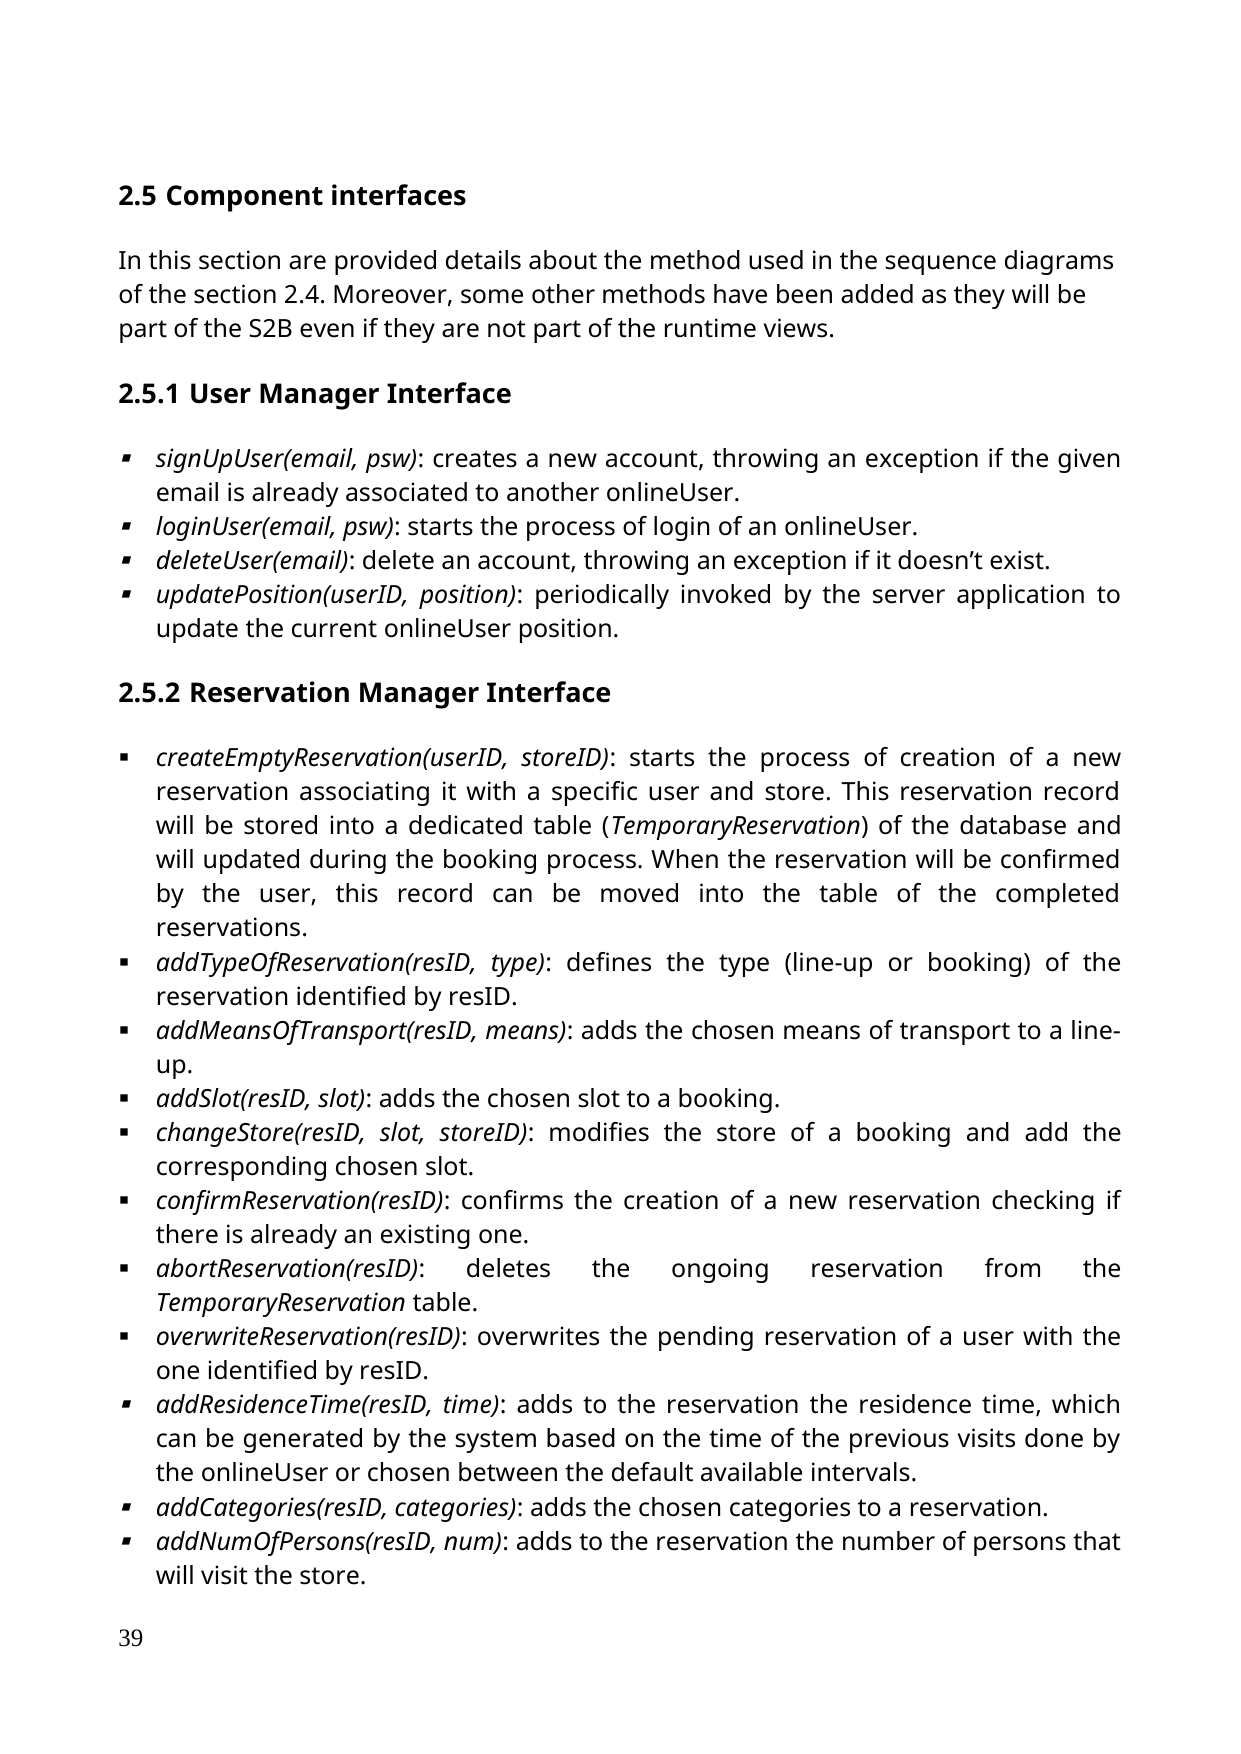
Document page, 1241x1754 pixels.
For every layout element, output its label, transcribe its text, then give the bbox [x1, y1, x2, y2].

text In this section are provided details about the method used in the sequence diagrams of the section 2.4. Moreover, some other methods have been added as they will be part of the S2B even if they are not part of the runtime views. [118, 243, 1122, 345]
list addMeansOfTransport(resID, means): adds the chosen means of transport to a line-up. [118, 1012, 1122, 1080]
list loginUser(email, psw): starts the process of login of an onlineUser. [118, 508, 1122, 542]
list addNumOfPersons(resID, num): adds to the reservation the number of persons that will visit the store. [118, 1523, 1122, 1591]
list User Manager Interface [118, 374, 1122, 411]
list addTypeOfReservation(resID, type): defines the type (line-up or booking) of the reservation identified by resID. [118, 944, 1122, 1012]
list addSlot(resID, slot): adds the chosen slot to a booking. [118, 1080, 1122, 1114]
list abortReservation(resID): deletes the ongoing reservation from the TemporaryReservation table. [118, 1251, 1122, 1319]
list overwriteReservation(resID): overwrites the pending reservation of a user with the one identified by resID. [118, 1319, 1122, 1387]
list updatePosition(userID, position): periodically invoked by the server application to update the current onlineUser position. [118, 576, 1122, 644]
list addCategories(resID, categories): adds the chosen categories to a reservation. [118, 1489, 1122, 1523]
list addResidenceTime(resID, time): adds to the reservation the residence time, which can be generated by the system based on the time of the previous visits done by the onlineUser or chosen between the default available intervals. [118, 1387, 1122, 1489]
list deleteUser(email): delete an account, throwing an exception if it doesn’t exist. [118, 542, 1122, 576]
list Component interfaces [118, 177, 1122, 214]
list createEmptyReservation(userID, storeID): starts the process of creation of a new reservation associating it with a specific user and store. This reservation record will be stored into a dedicated table (TemporaryReservation) of the database and will updated during the booking process. When the reservation will be confirmed by the user, this record can be moved into the table of the completed reservations. [118, 740, 1122, 944]
list changeStore(resID, slot, storeID): modifies the store of a booking and add the corresponding chosen slot. [118, 1114, 1122, 1183]
list confirmReservation(resID): confirms the creation of a new reservation checking if there is already an existing one. [118, 1183, 1122, 1251]
list Reservation Manager Interface [118, 674, 1122, 711]
list signUpUser(email, psw): creates a new account, throwing an exception if the given email is already associated to another onlineUser. [118, 440, 1122, 508]
